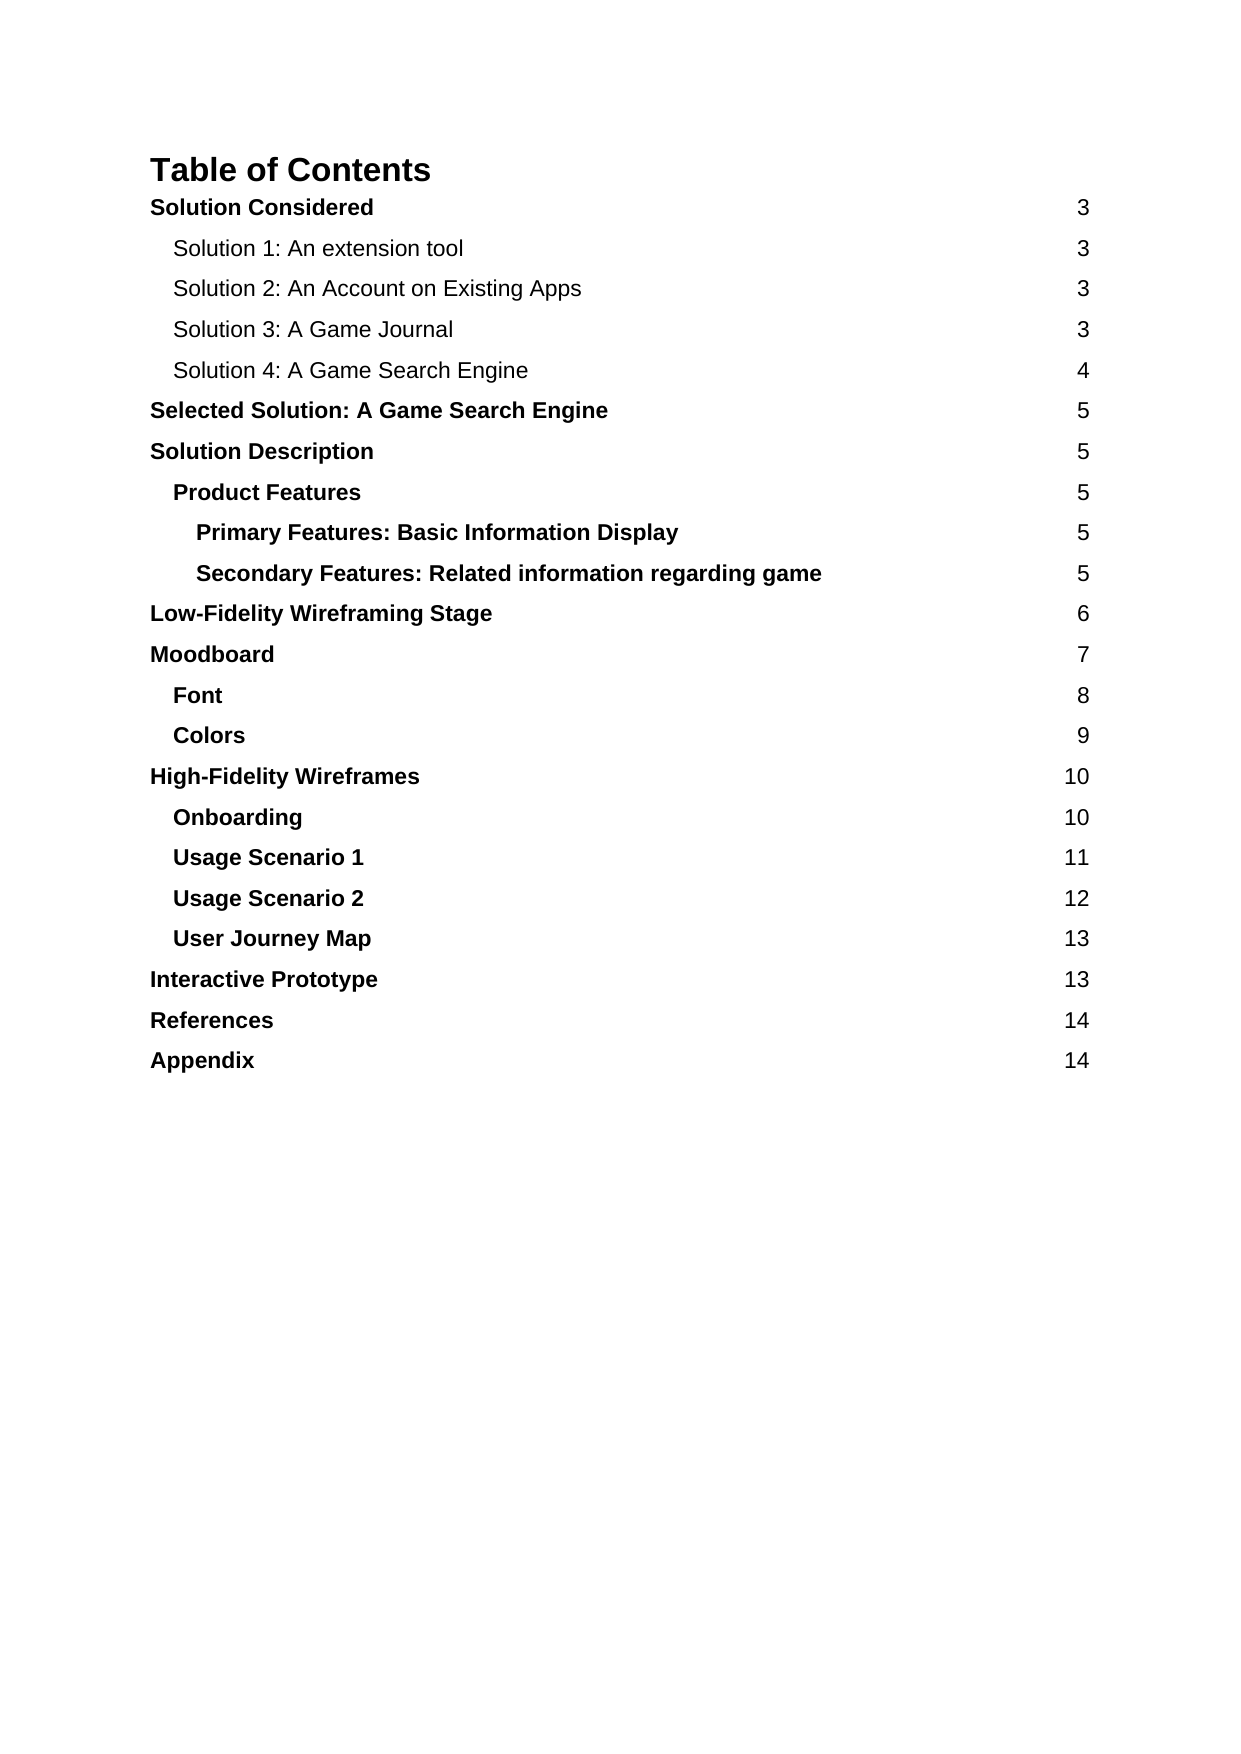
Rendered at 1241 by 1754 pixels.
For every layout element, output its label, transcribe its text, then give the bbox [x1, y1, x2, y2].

text Table of Contents [150, 150, 1090, 188]
